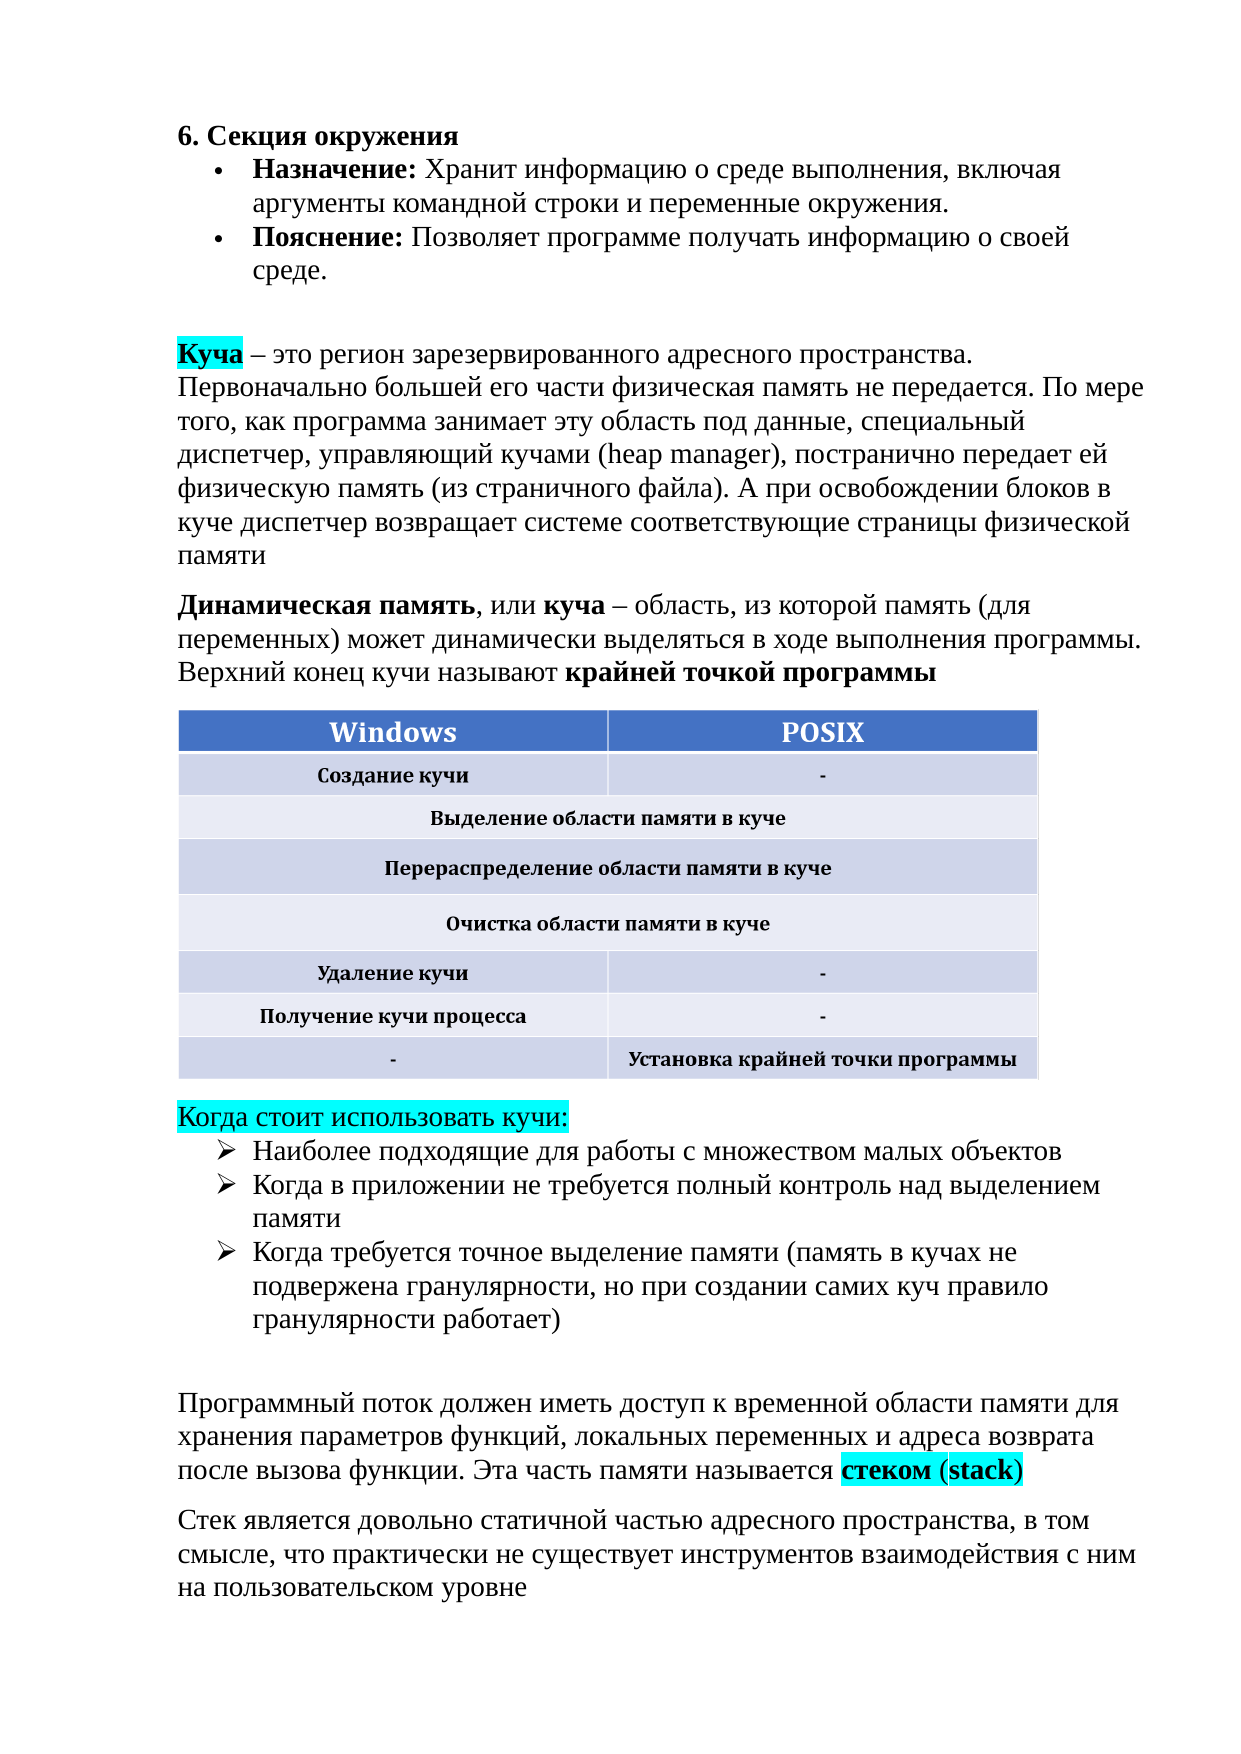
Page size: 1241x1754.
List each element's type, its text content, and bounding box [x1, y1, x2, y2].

list Пояснение: Позволяет программе получать информацию о своей среде. [215, 219, 1152, 286]
text Динамическая память, или куча – область, из которой память (для переменных) может динамически выделяться в ходе выполнения программы. Верхний конец кучи называют крайней точкой программы [177, 587, 1152, 688]
list Когда в приложении не требуется полный контроль над выделением памяти [215, 1167, 1152, 1234]
list Назначение: Хранит информацию о среде выполнения, включая аргументы командной строки и переменные окружения. [215, 152, 1152, 219]
text Когда стоит использовать кучи: [177, 1099, 1152, 1133]
text Куча – это регион зарезервированного адресного пространства. Первоначально большей его части физическая память не передается. По мере того, как программа занимает эту область под данные, специальный диспетчер, управляющий кучами (heap manager), постранично передает ей физическую память (из страничного файла). А при освобождении блоков в куче диспетчер возвращает системе соответствующие страницы физической памяти [177, 336, 1152, 571]
list Когда требуется точное выделение памяти (память в кучах не подвержена гранулярности, но при создании самих куч правило гранулярности работает) [215, 1234, 1152, 1335]
list Наиболее подходящие для работы с множеством малых объектов [215, 1133, 1152, 1167]
text Программный поток должен иметь доступ к временной области памяти для хранения параметров функций, локальных переменных и адреса возврата после вызова функции. Эта часть памяти называется стеком (stack) [177, 1385, 1152, 1486]
text Стек является довольно статичной частью адресного пространства, в том смысле, что практически не существует инструментов взаимодействия с ним на пользовательском уровне [177, 1502, 1152, 1603]
text 6. Секция окружения [177, 118, 1152, 152]
picture [177, 704, 1039, 1083]
